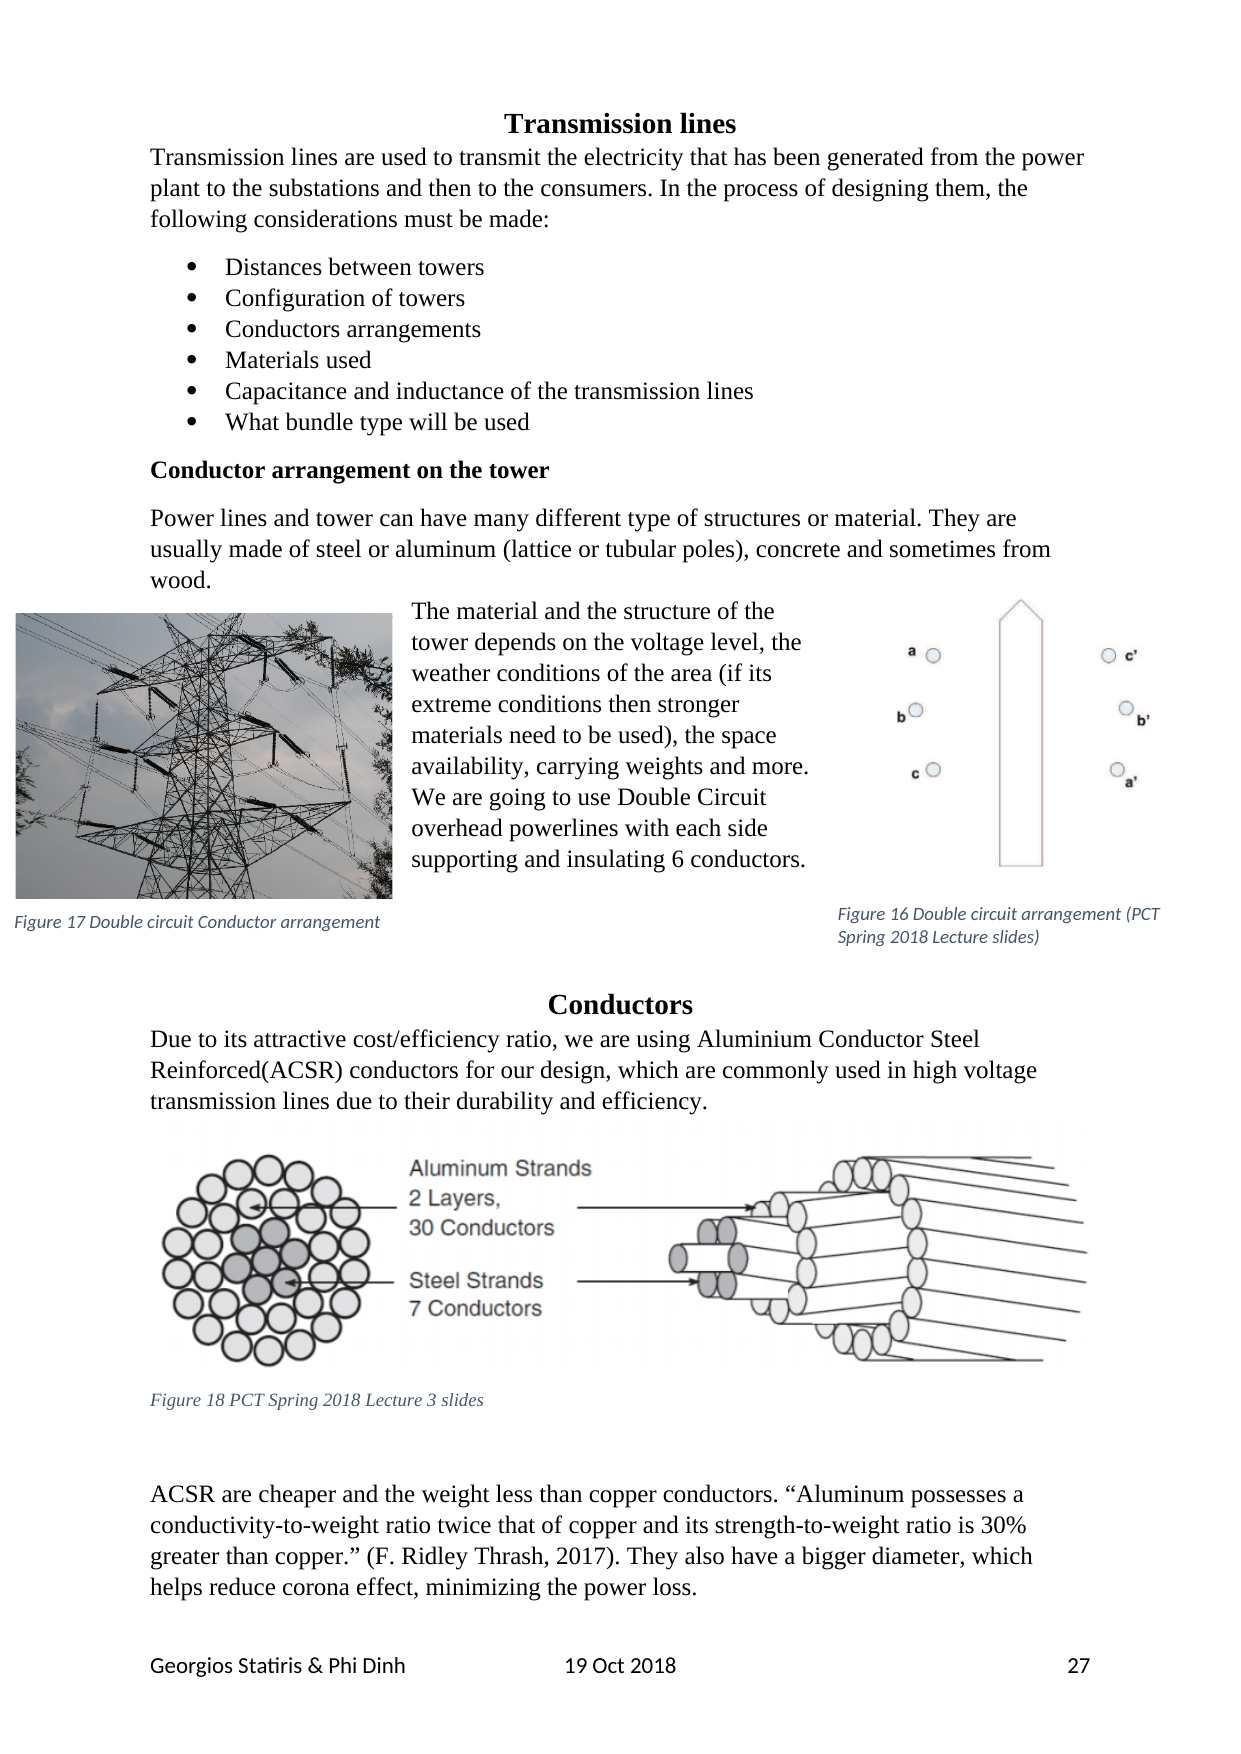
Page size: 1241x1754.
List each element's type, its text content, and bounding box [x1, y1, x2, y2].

text Conductor arrangement on the tower [150, 455, 1090, 484]
text ACSR are cheaper and the weight less than copper conductors. “Aluminum possesses a conductivity-to-weight ratio twice that of copper and its strength-to-weight ratio is 30% greater than copper.” (F. Ridley Thrash, 2017). They also have a bigger diameter, which helps reduce corona effect, minimizing the power loss. [150, 1479, 1090, 1601]
list Materials used [187, 345, 1090, 374]
list Conductors arrangements [187, 314, 1090, 343]
text Transmission lines are used to transmit the electricity that has been generated from the power plant to the substations and then to the consumers. In the process of designing them, the following considerations must be made: [150, 142, 1090, 233]
text Conductors [150, 987, 1090, 1021]
picture [14, 613, 392, 898]
list Distances between towers [187, 252, 1090, 281]
text Transmission lines [150, 106, 1090, 140]
text Power lines and tower can have many different type of structures or material. They are usually made of steel or aluminum (lattice or tubular poles), concrete and sometimes from wood. The material and the structure of the tower depends on the voltage level, the weather conditions of the area (if its extreme conditions then stronger materials need to be used), the space availability, carrying weights and more. We are going to use Double Circuit overhead powerlines with each side supporting and insulating 6 conductors. [150, 503, 1090, 873]
picture [837, 571, 1188, 868]
list What bundle type will be used [187, 407, 1090, 436]
text Figure 18 PCT Spring 2018 Lecture 3 slides [150, 1389, 1090, 1411]
text Due to its attractive cost/efficiency ratio, we are using Aluminium Conductor Steel Reinforced(ACSR) conductors for our design, which are commonly used in high voltage transmission lines due to their durability and efficiency. [150, 1024, 1090, 1116]
picture [150, 1116, 1091, 1371]
list Capacitance and inductance of the transmission lines [187, 376, 1090, 405]
list Configuration of towers [187, 283, 1090, 312]
